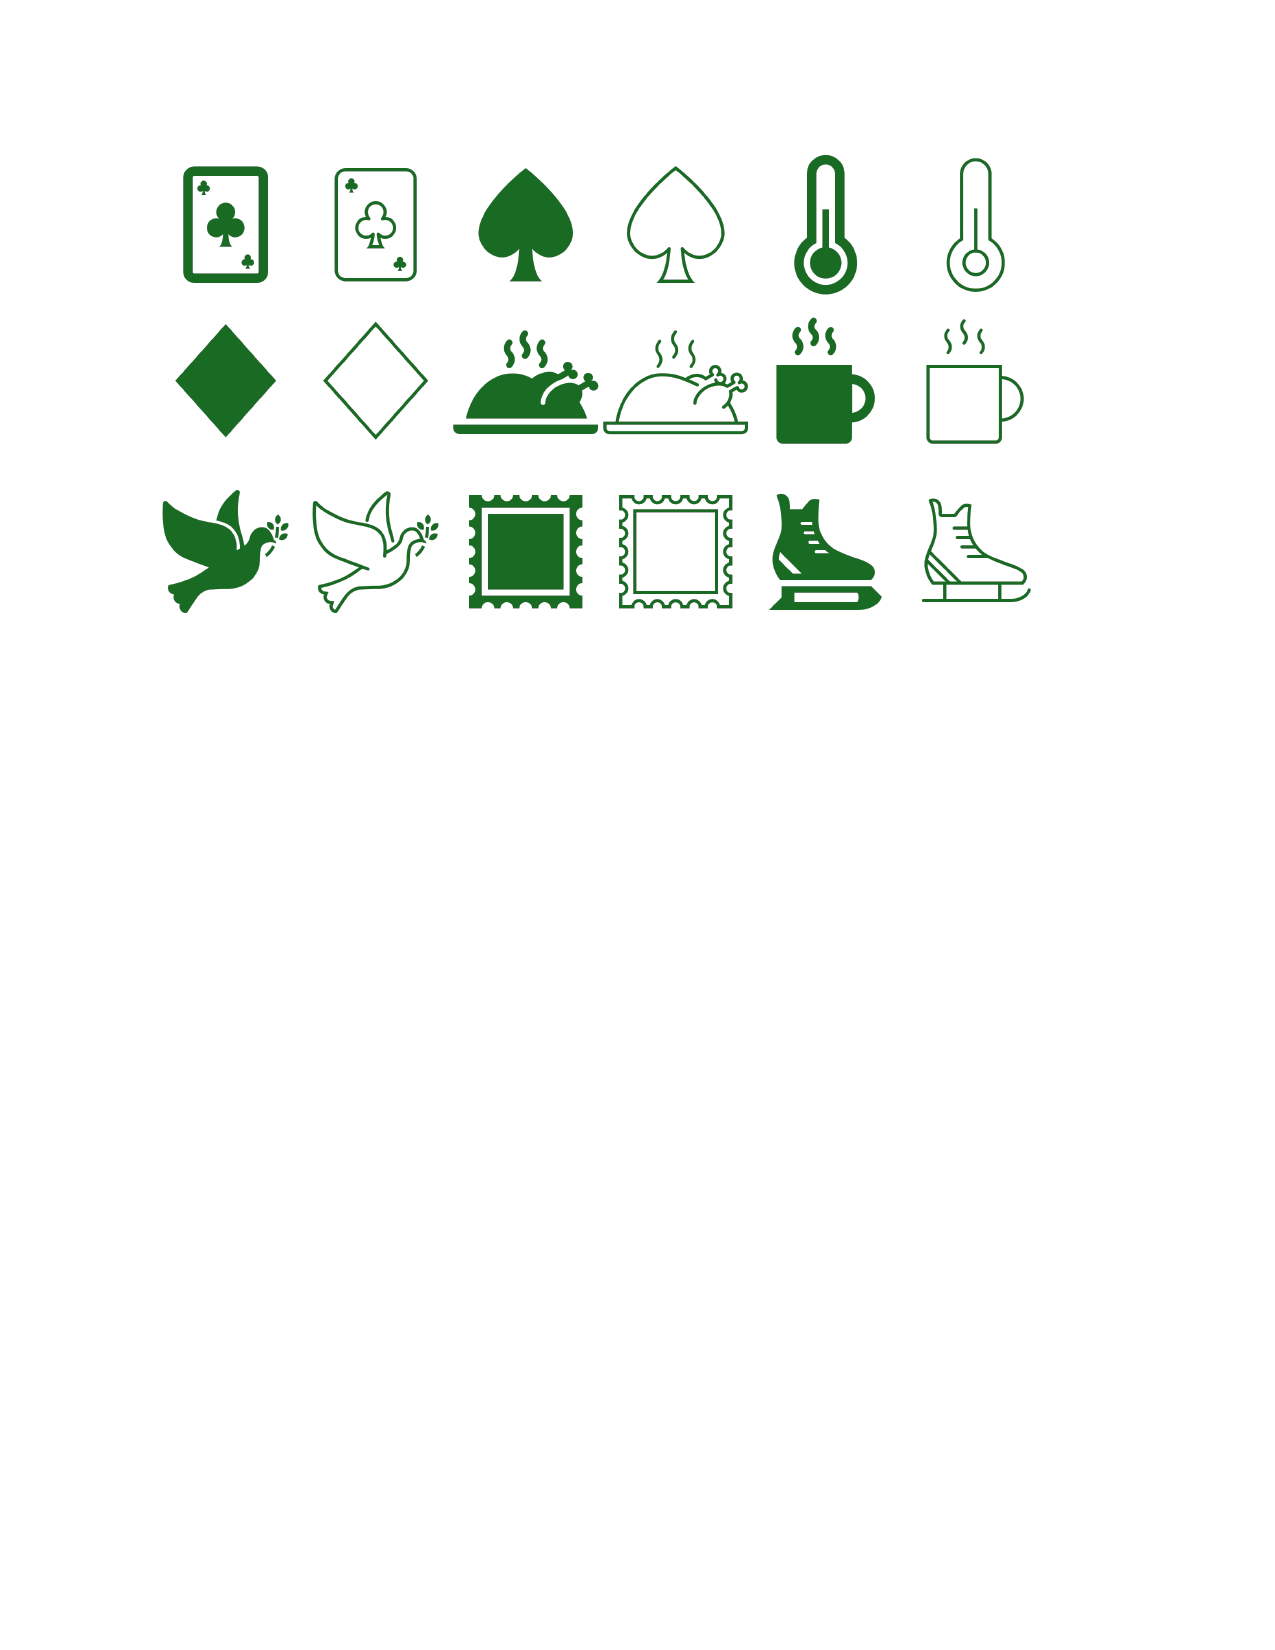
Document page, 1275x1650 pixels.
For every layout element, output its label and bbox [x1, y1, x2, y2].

picture [150, 476, 1050, 627]
picture [150, 305, 1050, 455]
picture [150, 150, 1050, 300]
